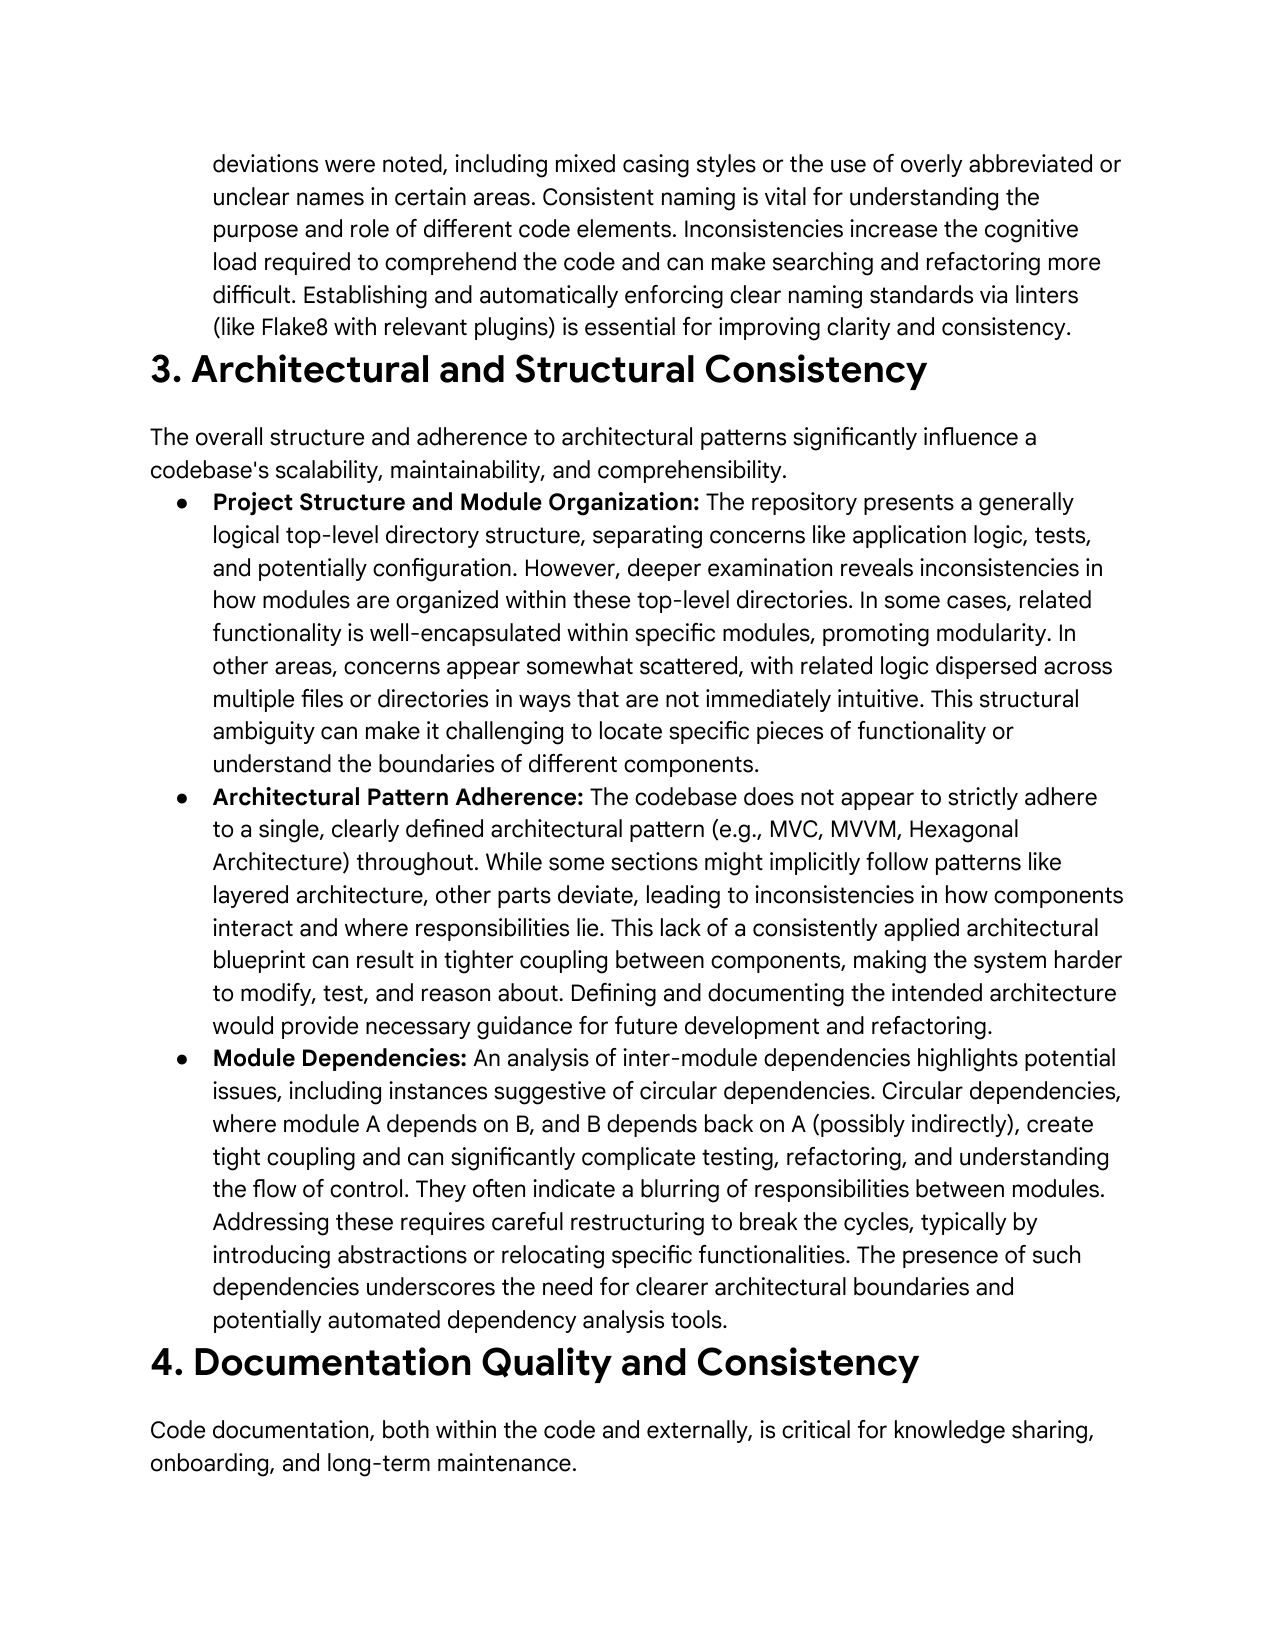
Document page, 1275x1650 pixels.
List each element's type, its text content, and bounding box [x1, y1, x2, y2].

list Module Dependencies: An analysis of inter-module dependencies highlights potential issues, including instances suggestive of circular dependencies. Circular dependencies, where module A depends on B, and B depends back on A (possibly indirectly), create tight coupling and can significantly complicate testing, refactoring, and understanding the flow of control. They often indicate a blurring of responsibilities between modules. Addressing these requires careful restructuring to break the cycles, typically by introducing abstractions or relocating specific functionalities. The presence of such dependencies underscores the need for clearer architectural boundaries and potentially automated dependency analysis tools. [175, 1045, 1125, 1335]
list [175, 150, 1125, 342]
text Code documentation, both within the code and externally, is critical for knowledge sharing, onboarding, and long-term maintenance. [150, 1416, 1125, 1477]
list Architectural Pattern Adherence: The codebase does not appear to strictly adhere to a single, clearly defined architectural pattern (e.g., MVC, MVVM, Hexagonal Architecture) throughout. While some sections might implicitly follow patterns like layered architecture, other parts deviate, leading to inconsistencies in how components interact and where responsibilities lie. This lack of a consistently applied architectural blueprint can result in tighter coupling between components, making the system harder to modify, test, and reason about. Defining and documenting the intended architecture would provide necessary guidance for future development and refactoring. [175, 783, 1125, 1041]
subtitle 4. Documentation Quality and Consistency [150, 1339, 1125, 1386]
list Project Structure and Module Organization: The repository presents a generally logical top-level directory structure, separating concerns like application logic, tests, and potentially configuration. However, deeper examination reveals inconsistencies in how modules are organized within these top-level directories. In some cases, related functionality is well-encapsulated within specific modules, promoting modularity. In other areas, concerns appear somewhat scattered, with related logic dispersed across multiple files or directories in ways that are not immediately intuitive. This structural ambiguity can make it challenging to locate specific pieces of functionality or understand the boundaries of different components. [175, 489, 1125, 779]
subtitle 3. Architectural and Structural Consistency [150, 346, 1125, 393]
text The overall structure and adherence to architectural patterns significantly influence a codebase's scalability, maintainability, and comprehensibility. [150, 423, 1125, 485]
